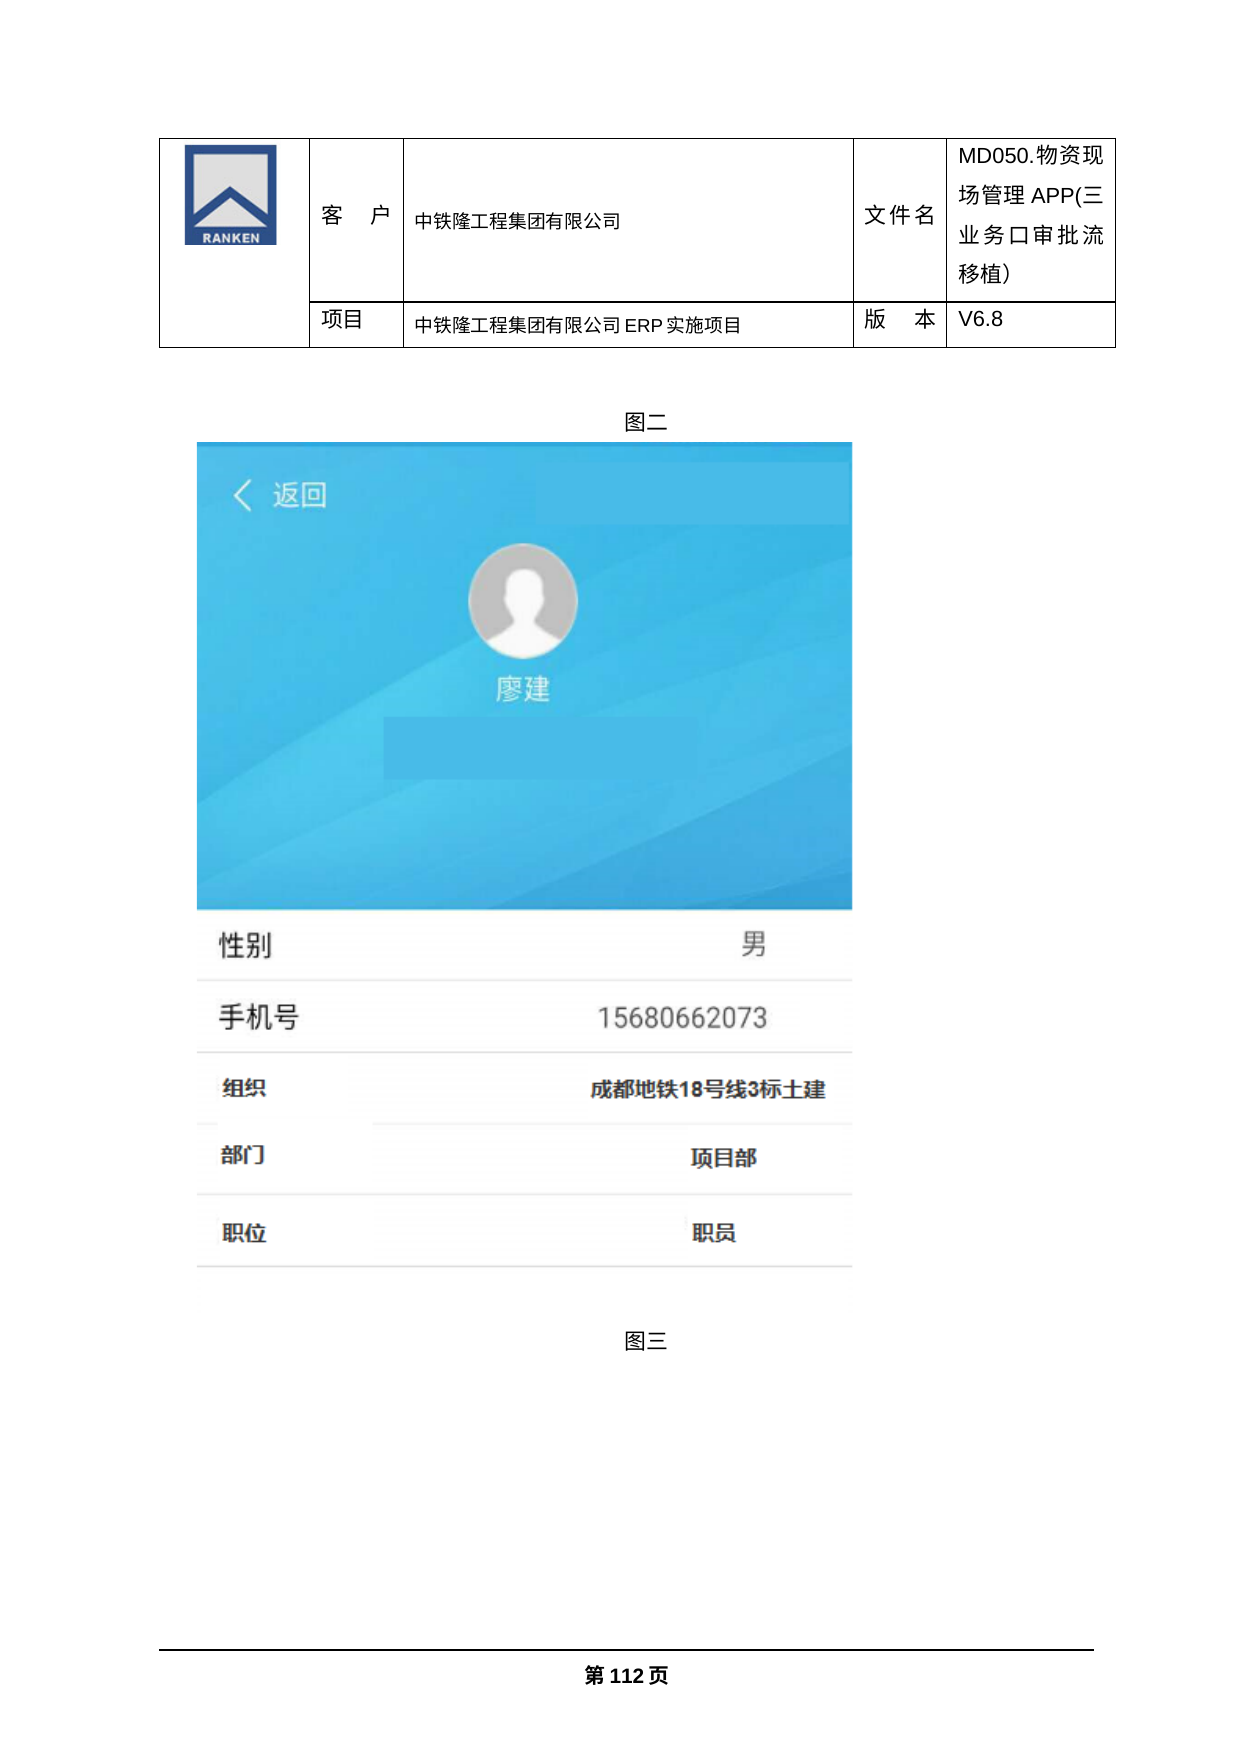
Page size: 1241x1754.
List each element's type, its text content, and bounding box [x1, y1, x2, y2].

list 图二 [197, 405, 1095, 437]
picture [174, 139, 282, 245]
list 图三 [197, 1324, 1095, 1356]
picture [196, 442, 853, 1316]
